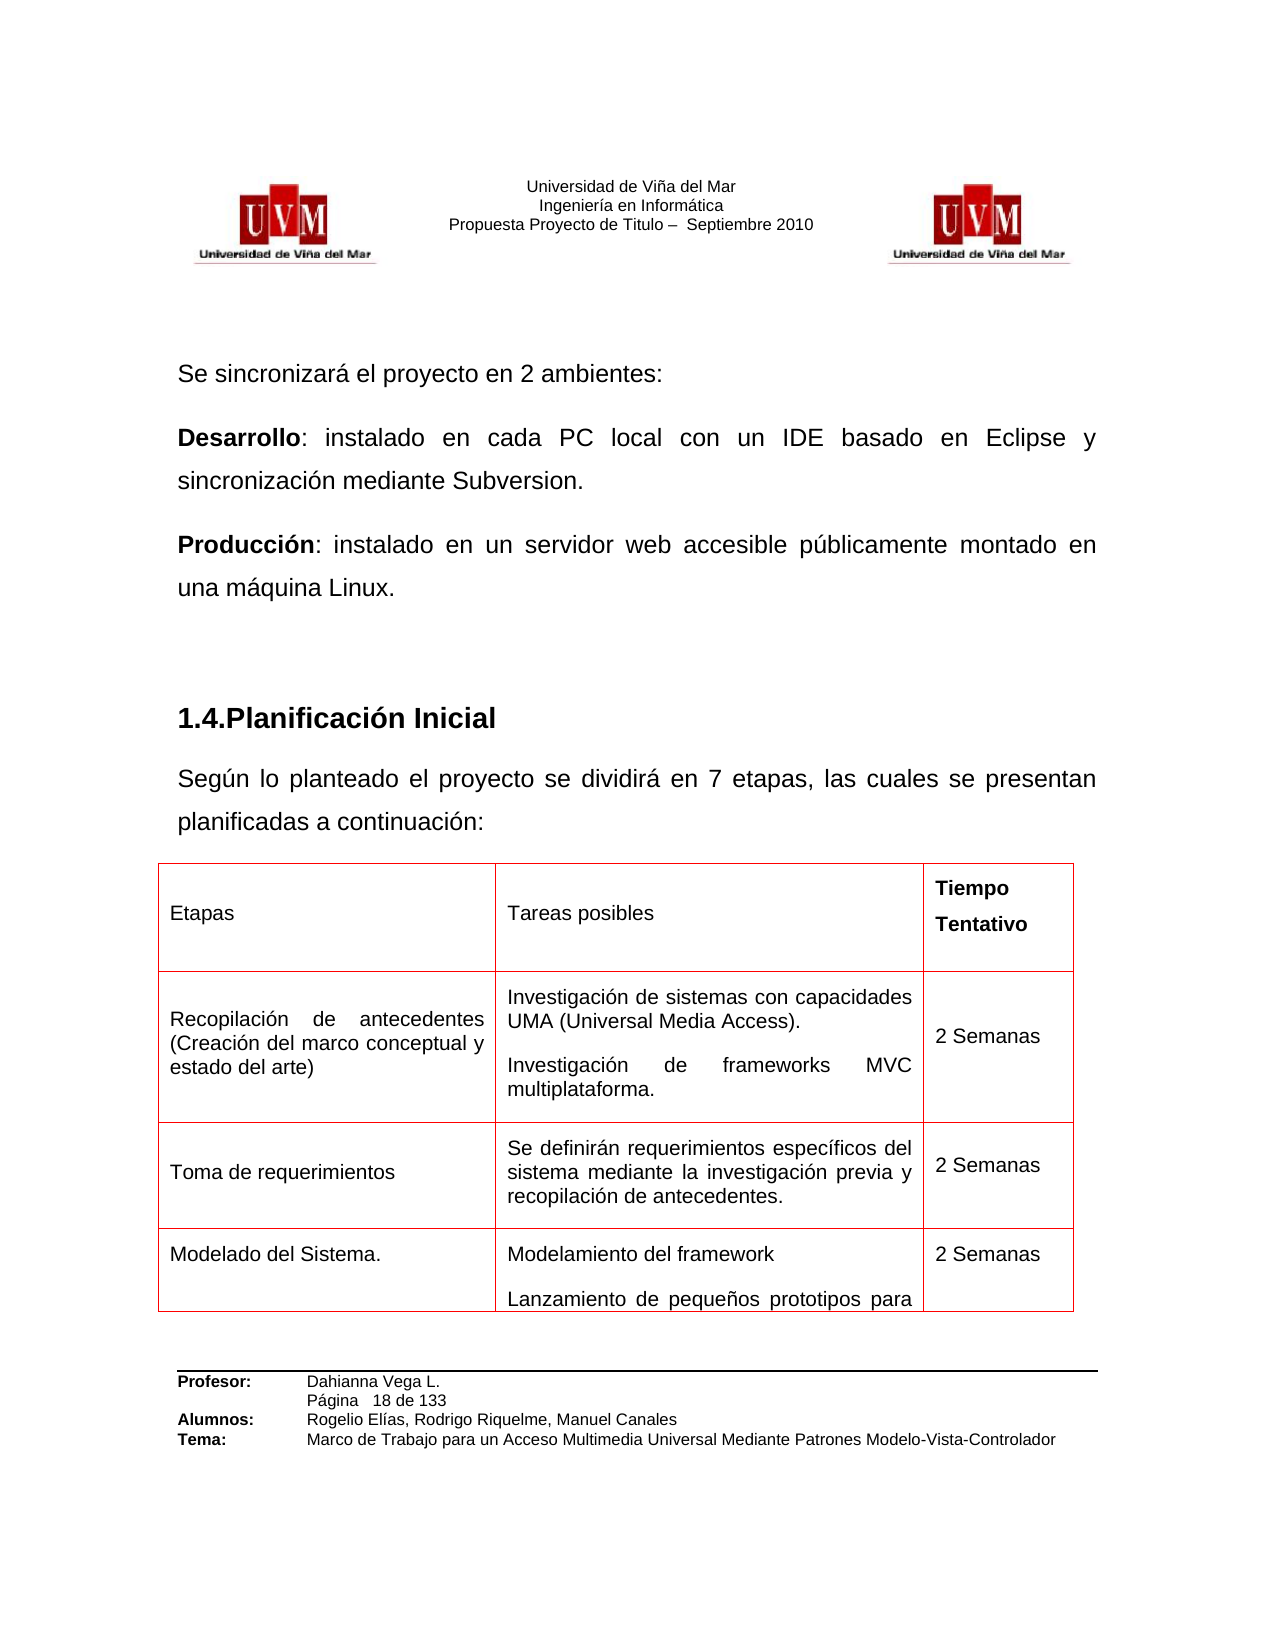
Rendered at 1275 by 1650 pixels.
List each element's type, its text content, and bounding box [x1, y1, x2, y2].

table_cell 2 Semanas [924, 1123, 1073, 1228]
picture [177, 176, 390, 267]
table_cell 2 Semanas [924, 972, 1073, 1122]
table_cell Se definirán requerimientos específicos del sistema mediante la investigación previa y recopilación de antecedentes. [496, 1123, 923, 1228]
list Según lo planteado el proyecto se dividirá en 7 etapas, las cuales se presentan planificadas a continuación: [177, 764, 1098, 836]
table_cell Investigación de sistemas con capacidades UMA (Universal Media Access). Investigación de frameworks MVC multiplataforma. [496, 972, 923, 1122]
text Se sincronizará el proyecto en 2 ambientes: [177, 359, 1098, 388]
table_header Tareas posibles [496, 864, 923, 971]
table_cell Modelamiento del framework Lanzamiento de pequeños prototipos para hacer pruebas del framework MVC. [496, 1229, 923, 1311]
table_header Etapas [159, 864, 495, 971]
list Desarrollo: instalado en cada PC local con un IDE basado en Eclipse y sincronización mediante Subversion. [177, 423, 1098, 495]
subtitle 1.4.Planificación Inicial [177, 701, 1098, 734]
table_cell 2 Semanas [924, 1229, 1073, 1311]
table_header Tiempo Tentativo [924, 864, 1073, 971]
list Producción: instalado en un servidor web accesible públicamente montado en una máquina Linux. [177, 530, 1098, 602]
table_cell Recopilación de antecedentes (Creación del marco conceptual y estado del arte) [159, 972, 495, 1122]
table_cell Toma de requerimientos [159, 1123, 495, 1228]
picture [871, 176, 1084, 267]
table_cell Modelado del Sistema. [159, 1229, 495, 1311]
